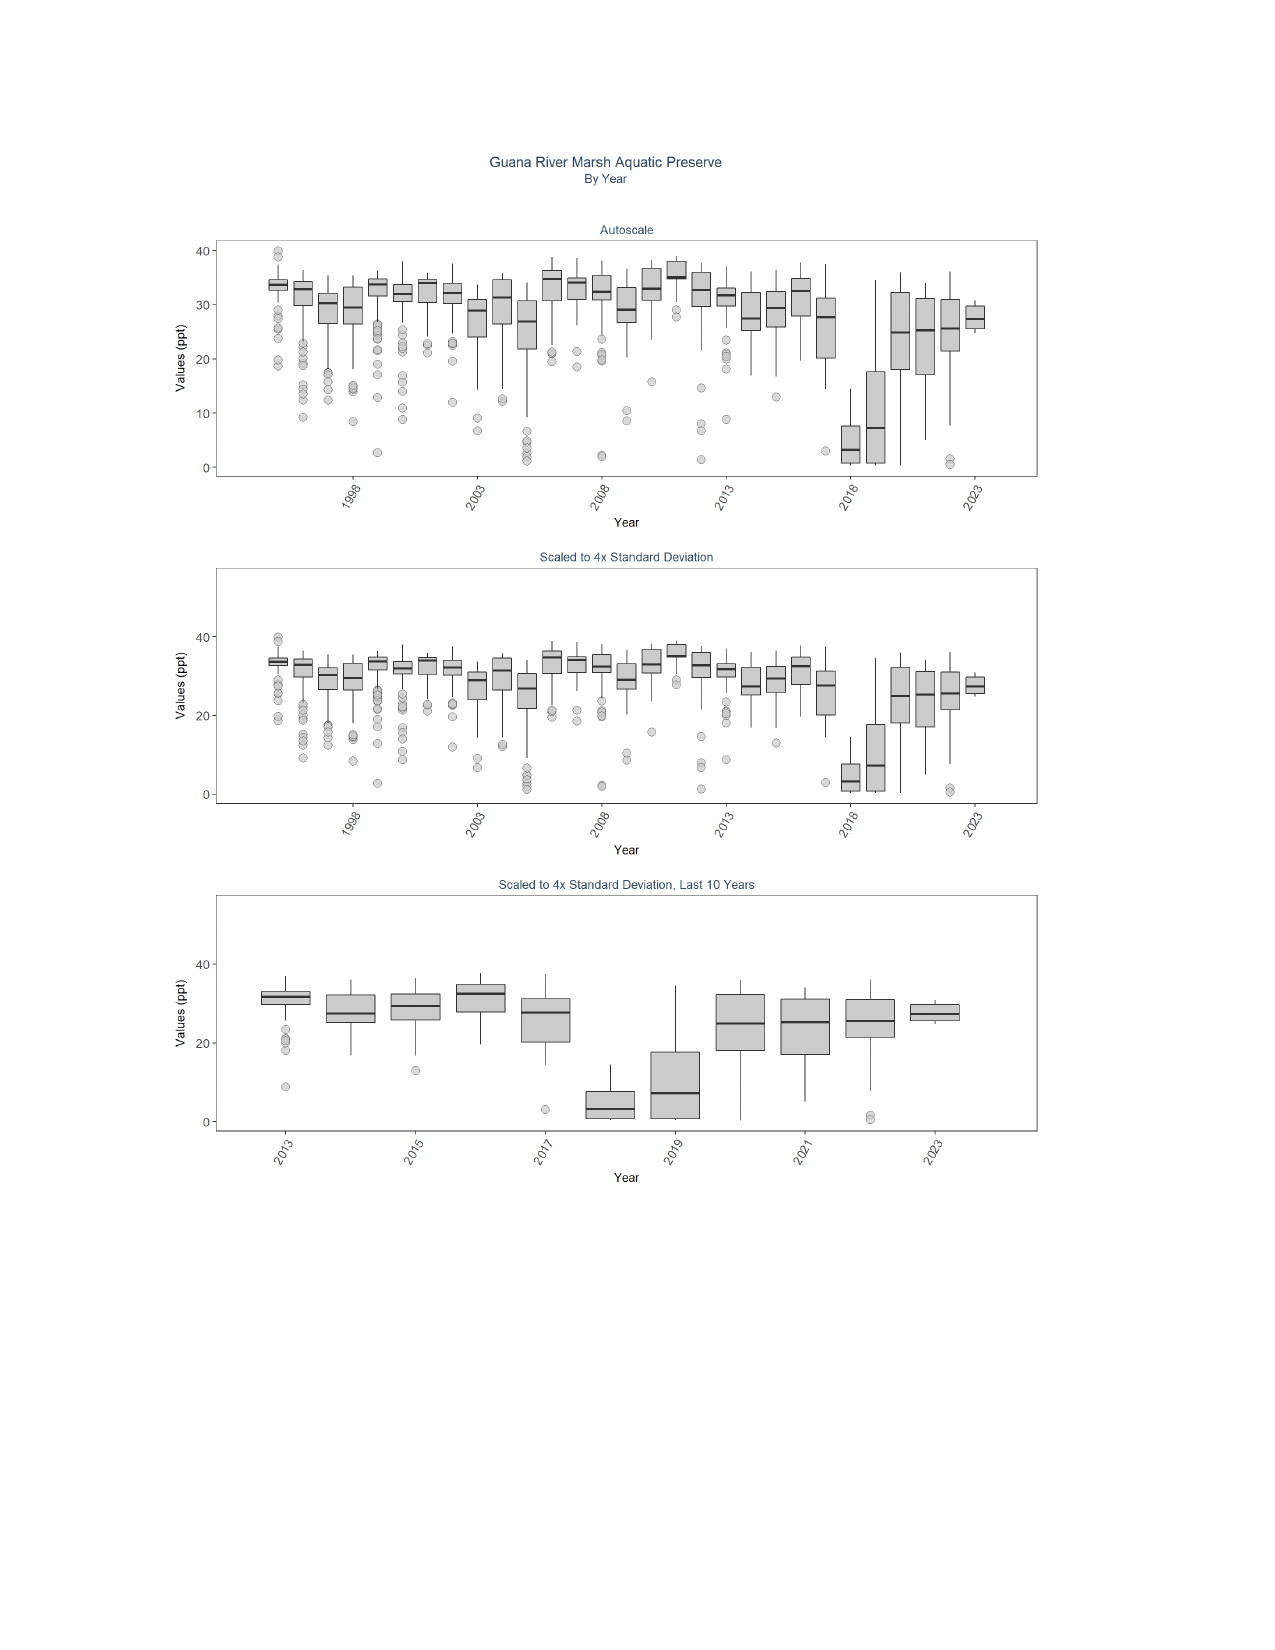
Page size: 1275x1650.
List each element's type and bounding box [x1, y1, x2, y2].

picture [168, 150, 1044, 1200]
